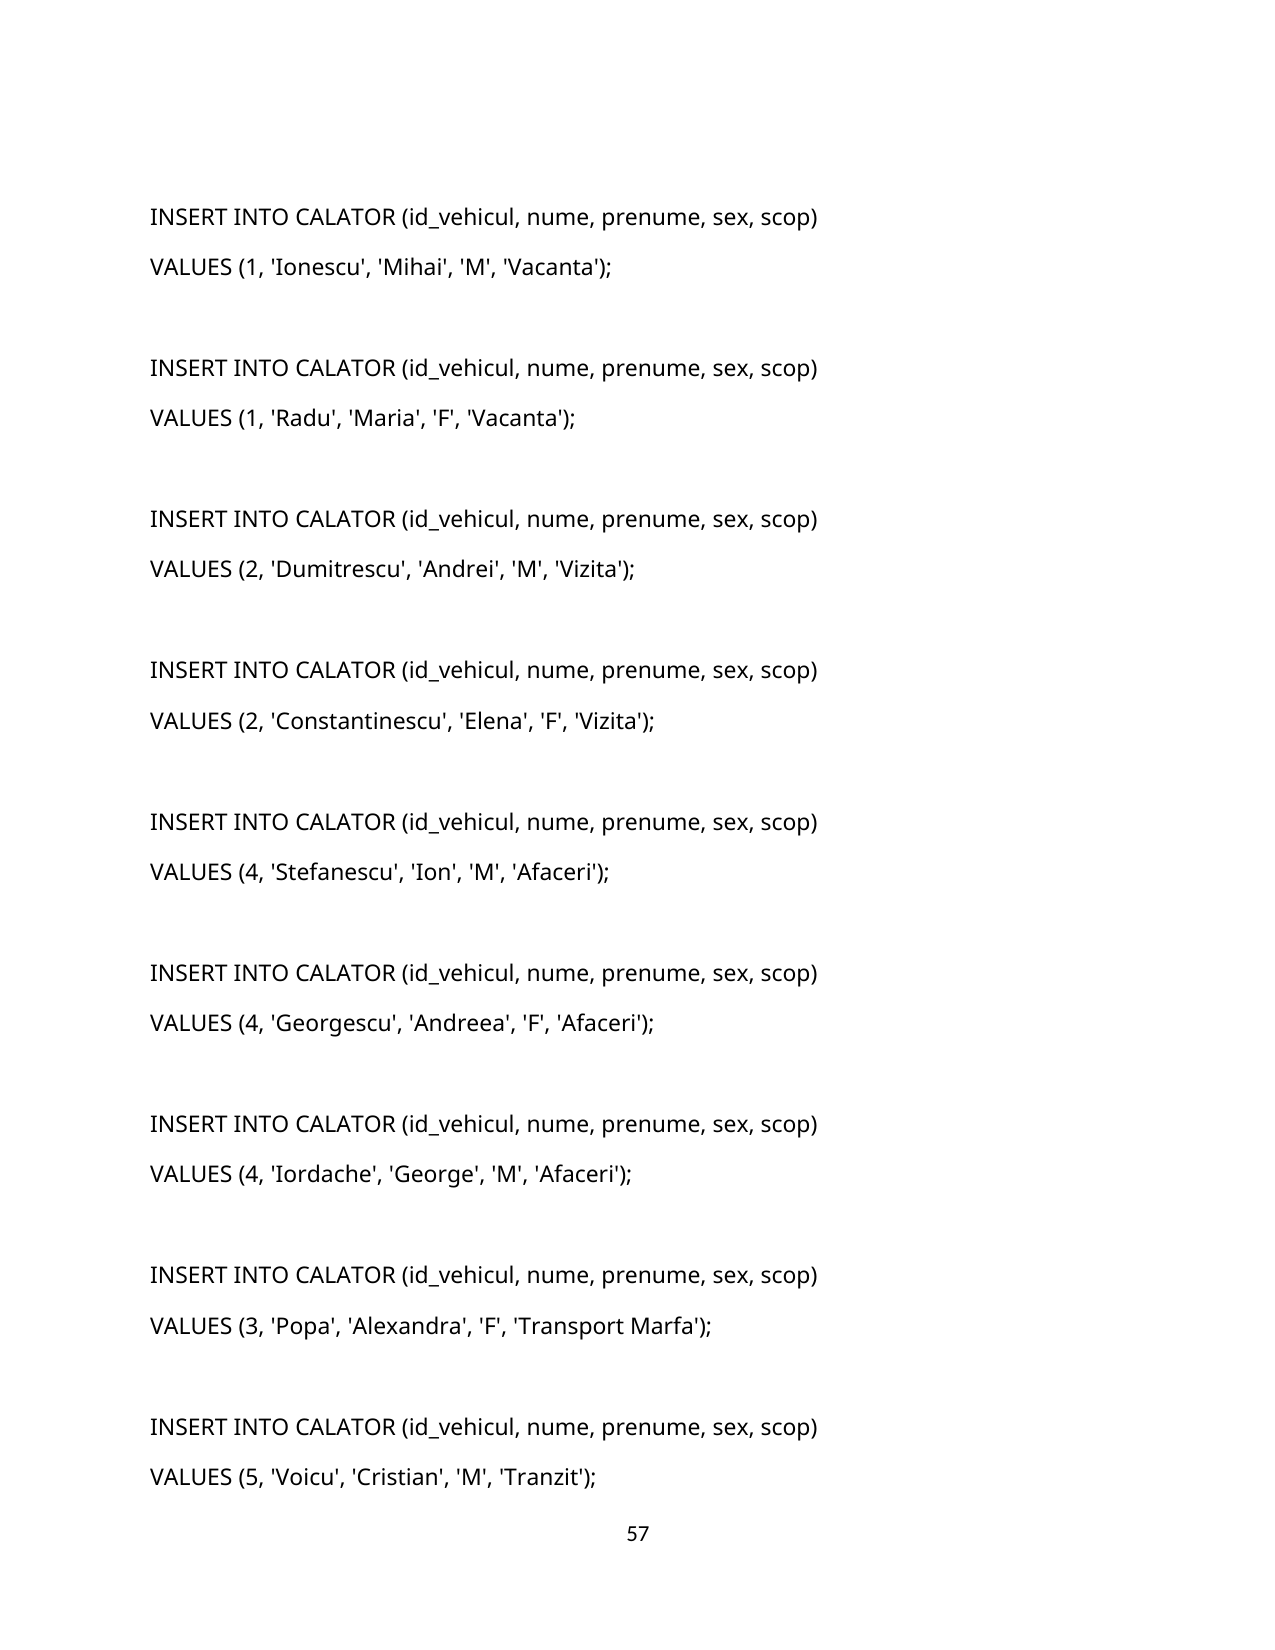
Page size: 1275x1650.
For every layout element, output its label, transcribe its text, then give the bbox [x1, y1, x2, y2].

text INSERT INTO CALATOR (id_vehicul, nume, prenume, sex, scop) [150, 957, 1125, 988]
text VALUES (3, 'Popa', 'Alexandra', 'F', 'Transport Marfa'); [150, 1309, 1125, 1341]
text VALUES (4, 'Stefanescu', 'Ion', 'M', 'Afaceri'); [150, 856, 1125, 887]
text INSERT INTO CALATOR (id_vehicul, nume, prenume, sex, scop) [150, 1108, 1125, 1139]
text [150, 200, 1125, 232]
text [150, 352, 1125, 383]
text INSERT INTO CALATOR (id_vehicul, nume, prenume, sex, scop) [150, 805, 1125, 837]
text INSERT INTO CALATOR (id_vehicul, nume, prenume, sex, scop) [150, 1259, 1125, 1290]
text VALUES (4, 'Iordache', 'George', 'M', 'Afaceri'); [150, 1158, 1125, 1189]
text VALUES (1, 'Ionescu', 'Mihai', 'M', 'Vacanta'); [150, 251, 1125, 282]
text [150, 1410, 1125, 1442]
text VALUES (5, 'Voicu', 'Cristian', 'M', 'Tranzit'); [150, 1461, 1125, 1492]
text INSERT INTO CALATOR (id_vehicul, nume, prenume, sex, scop) [150, 503, 1125, 534]
text VALUES (1, 'Radu', 'Maria', 'F', 'Vacanta'); [150, 402, 1125, 433]
text VALUES (2, 'Dumitrescu', 'Andrei', 'M', 'Vizita'); [150, 553, 1125, 584]
text VALUES (4, 'Georgescu', 'Andreea', 'F', 'Afaceri'); [150, 1007, 1125, 1038]
text VALUES (2, 'Constantinescu', 'Elena', 'F', 'Vizita'); [150, 704, 1125, 736]
text INSERT INTO CALATOR (id_vehicul, nume, prenume, sex, scop) [150, 654, 1125, 685]
